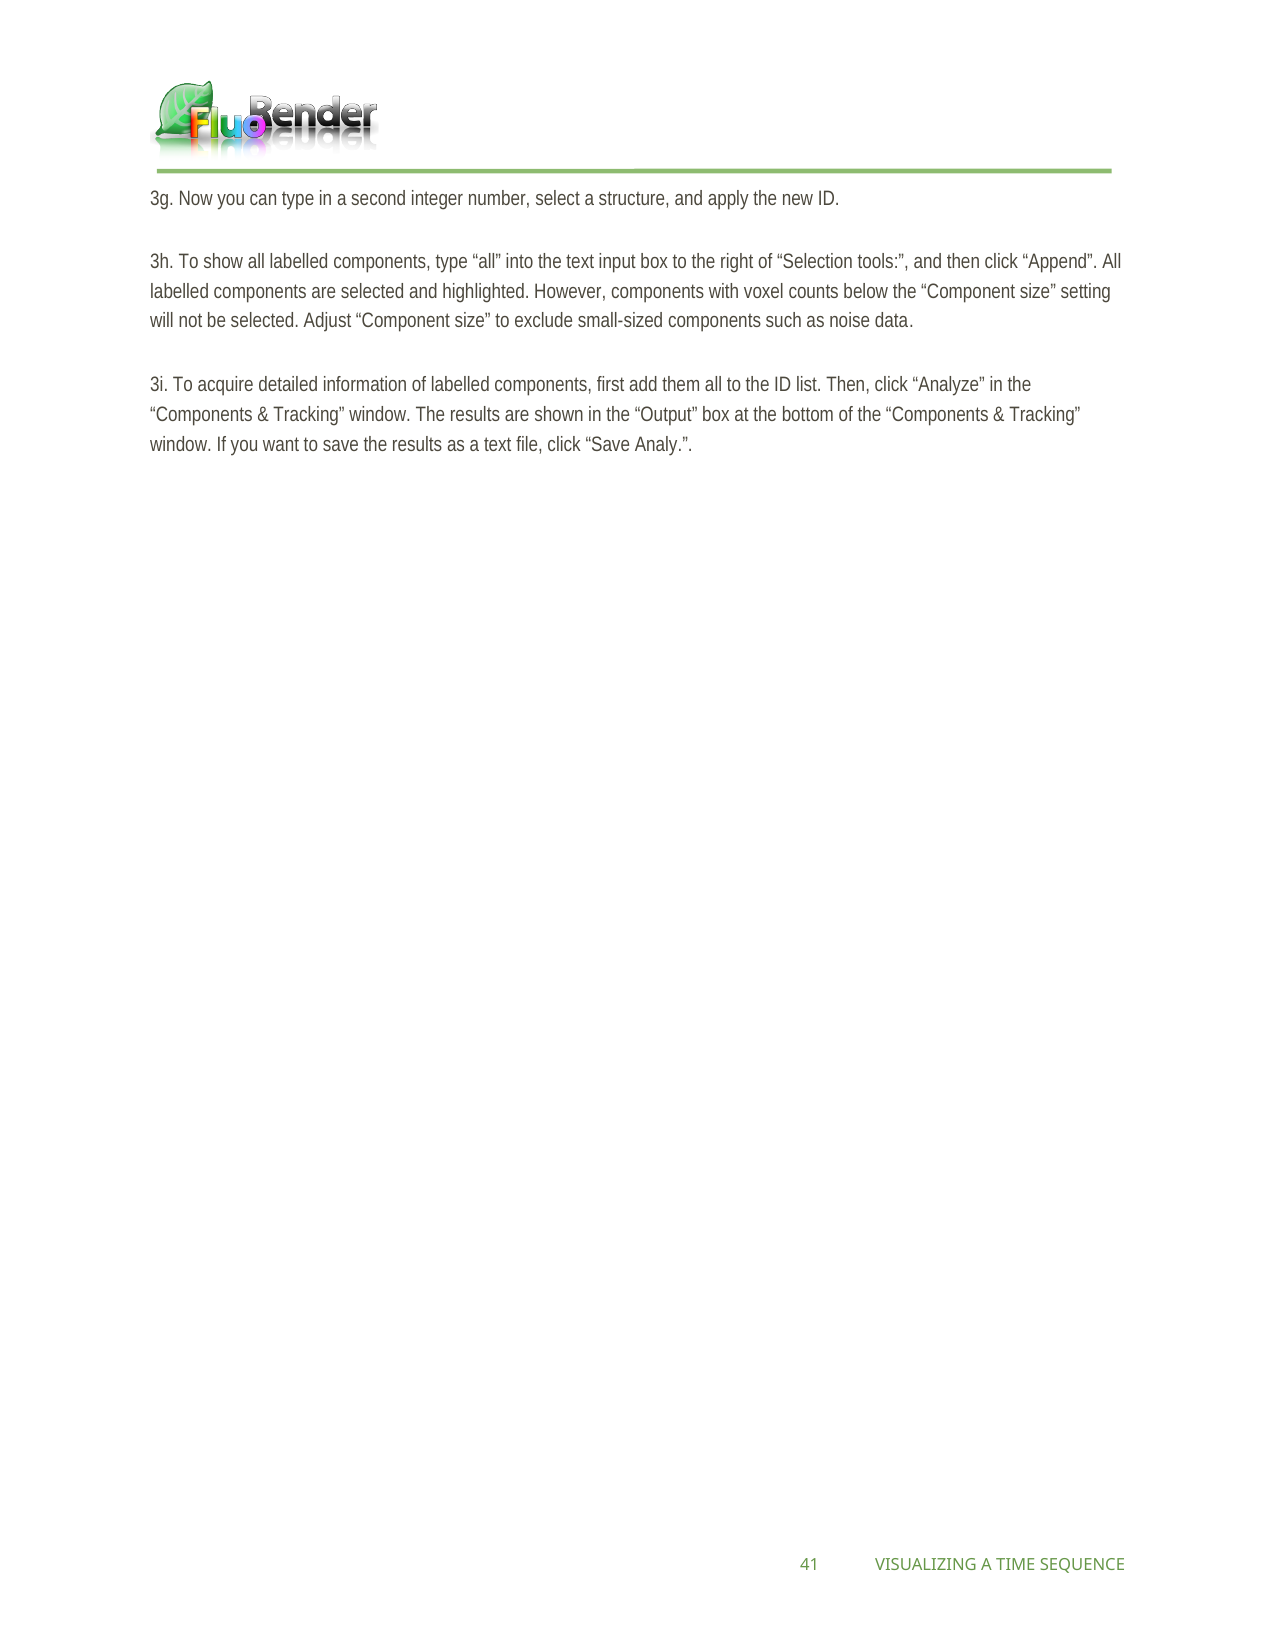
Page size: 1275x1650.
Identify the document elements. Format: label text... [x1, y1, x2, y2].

text 3g. Now you can type in a second integer number, select a structure, and apply the new ID. [150, 185, 1125, 209]
text 3i. To acquire detailed information of labelled components, first add them all to the ID list. Then, click “Analyze” in the “Components & Tracking” window. The results are shown in the “Output” box at the bottom of the “Components & Tracking” window. If you want to save the results as a text file, click “Save Analy.”. [150, 372, 1125, 455]
picture [150, 75, 379, 162]
text 3h. To show all labelled components, type “all” into the text input box to the right of “Selection tools:”, and then click “Append”. All labelled components are selected and highlighted. However, components with voxel counts below the “Component size” setting will not be selected. Adjust “Component size” to exclude small-sized components such as noise data. [150, 249, 1125, 332]
